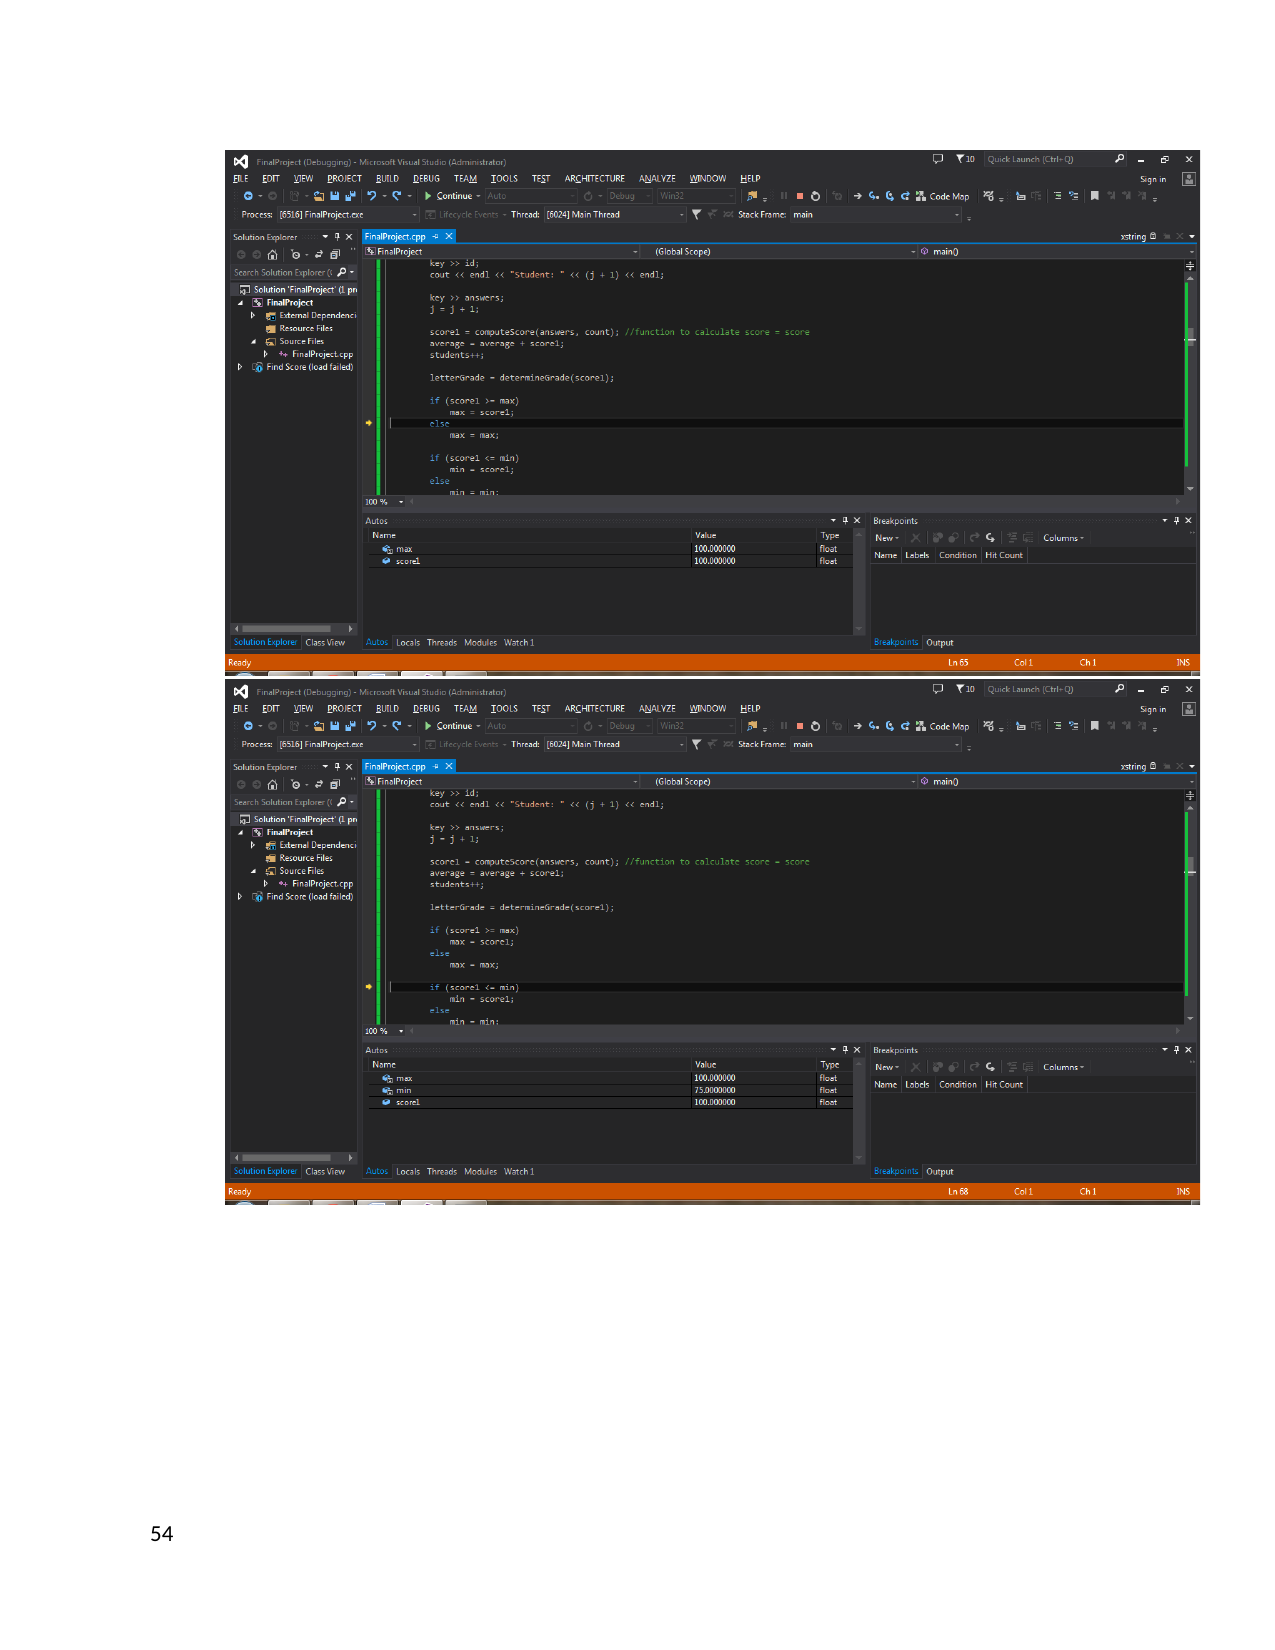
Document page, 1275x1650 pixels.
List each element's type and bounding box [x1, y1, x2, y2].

picture [225, 150, 1200, 676]
picture [225, 679, 1200, 1205]
